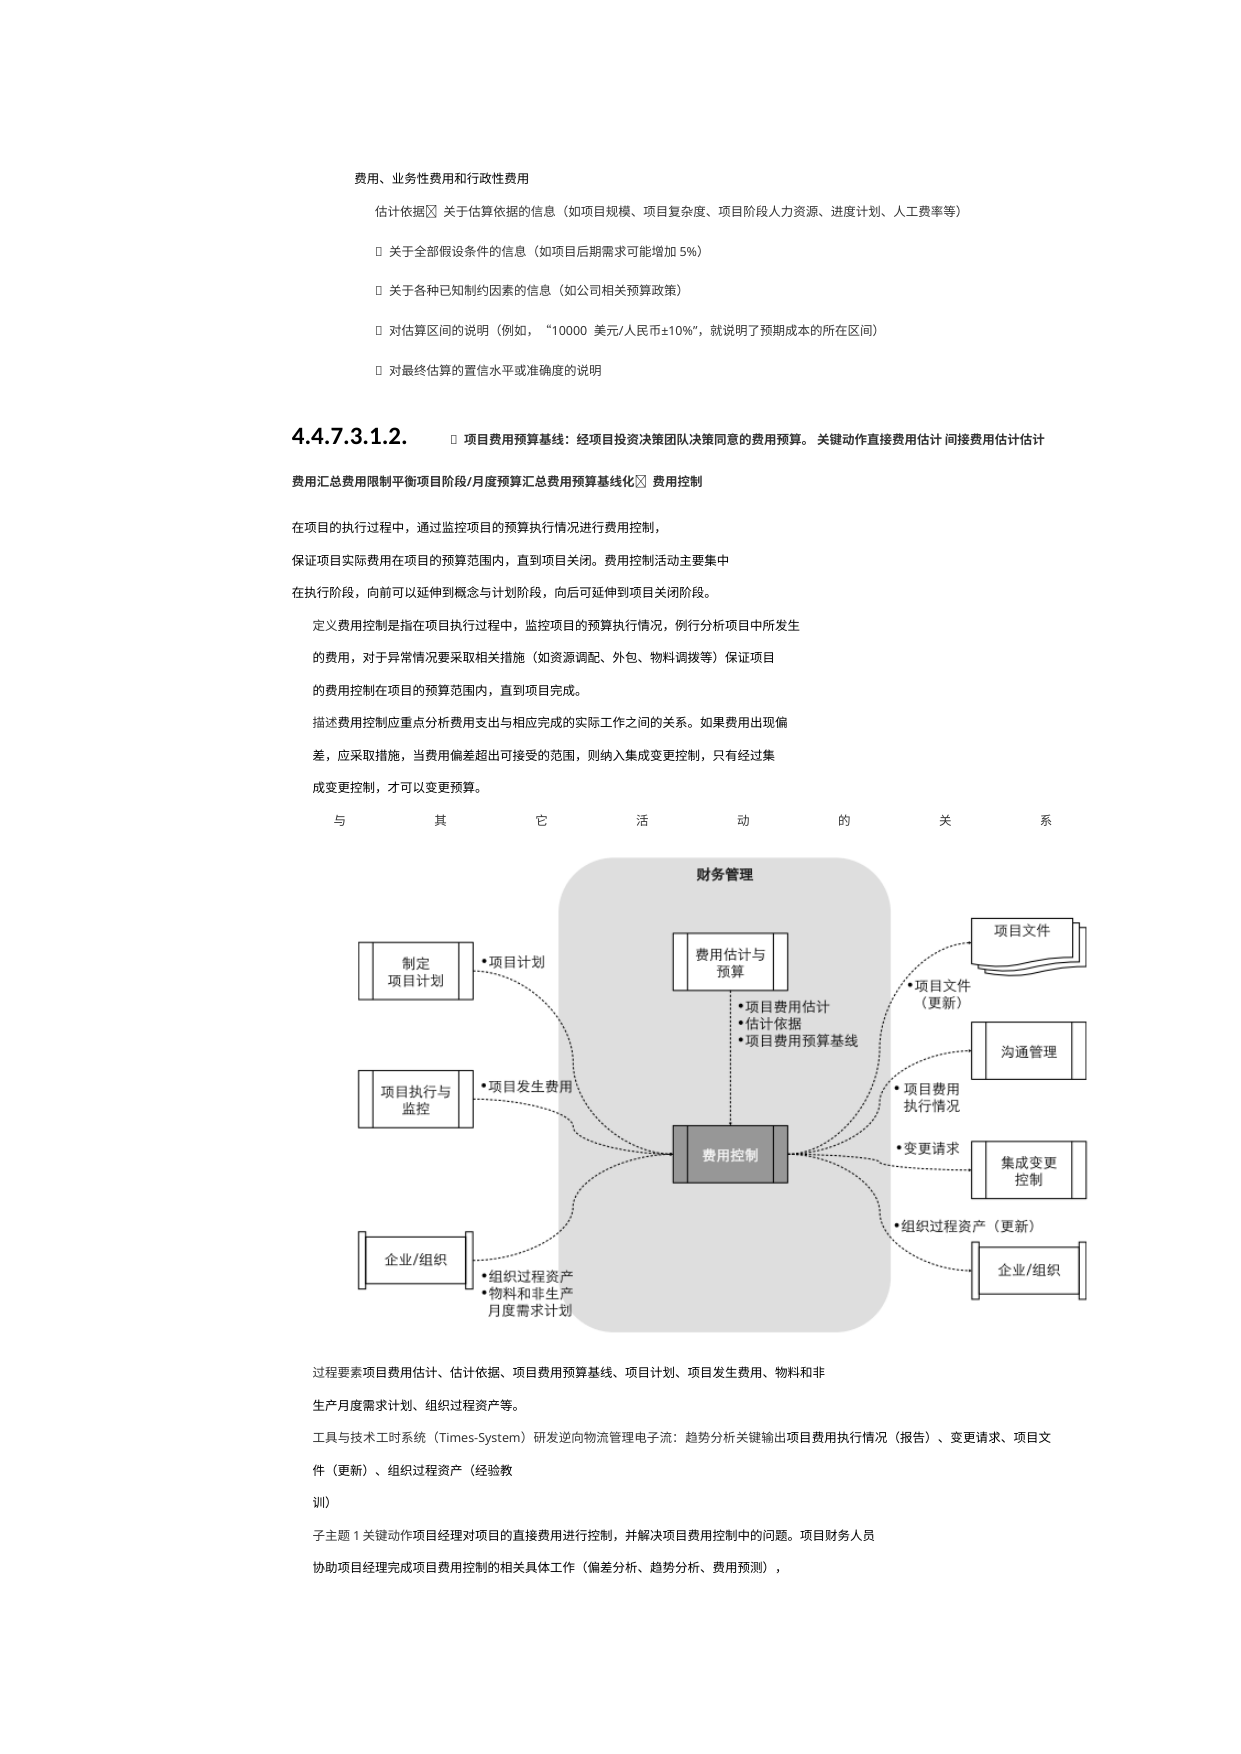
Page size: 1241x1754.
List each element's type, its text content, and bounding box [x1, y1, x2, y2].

text 在执行阶段，向前可以延伸到概念与计划阶段，向后可延伸到项目关闭阶段。 [292, 576, 1053, 608]
text 费用控制是指在项目执行过程中，监控项目的预算执行情况，例行分析项目中所发生 [312, 608, 1053, 641]
text 项目经理对项目的直接费用进行控制，并解决项目费用控制中的问题。项目财务人员 [312, 1518, 1053, 1551]
text 项目费用执行情况（报告）、变更请求、项目文件（更新）、组织过程资产（经验教 [312, 1421, 1053, 1486]
text  关于估算依据的信息（如项目规模、项目复杂度、项目阶段人力资源、进度计划、人工费率等） [375, 194, 1053, 227]
text 的费用控制在项目的预算范围内，直到项目完成。 [312, 673, 1053, 706]
text 项目费用估计、估计依据、项目费用预算基线、项目计划、项目发生费用、物料和非 [312, 1356, 1053, 1388]
picture [333, 843, 1103, 1349]
text  关于各种已知制约因素的信息（如公司相关预算政策） [375, 274, 1053, 307]
text  对估算区间的说明（例如，“10000 美元/人民币±10%”，就说明了预期成本的所在区间） [375, 314, 1053, 347]
text 生产月度需求计划、组织过程资产等。 [312, 1388, 1053, 1421]
text 成变更控制，才可以变更预算。 [312, 771, 1053, 803]
text 的费用，对于异常情况要采取相关措施（如资源调配、外包、物料调拨等）保证项目 [312, 641, 1053, 673]
text 在项目的执行过程中，通过监控项目的预算执行情况进行费用控制， [292, 511, 1053, 543]
text  关于全部假设条件的信息（如项目后期需求可能增加 5%） [375, 234, 1053, 267]
text 差，应采取措施，当费用偏差超出可接受的范围，则纳入集成变更控制，只有经过集 [312, 738, 1053, 771]
subtitle  费用控制 [292, 419, 1053, 497]
text 训） [312, 1486, 1053, 1518]
text 协助项目经理完成项目费用控制的相关具体工作（偏差分析、趋势分析、费用预测）， [312, 1551, 1053, 1583]
text 费用控制应重点分析费用支出与相应完成的实际工作之间的关系。如果费用出现偏 [312, 706, 1053, 738]
text 保证项目实际费用在项目的预算范围内，直到项目关闭。费用控制活动主要集中 [292, 543, 1053, 576]
text  对最终估算的置信水平或准确度的说明 [375, 354, 1053, 387]
text 费用、业务性费用和行政性费用 [354, 162, 1053, 194]
